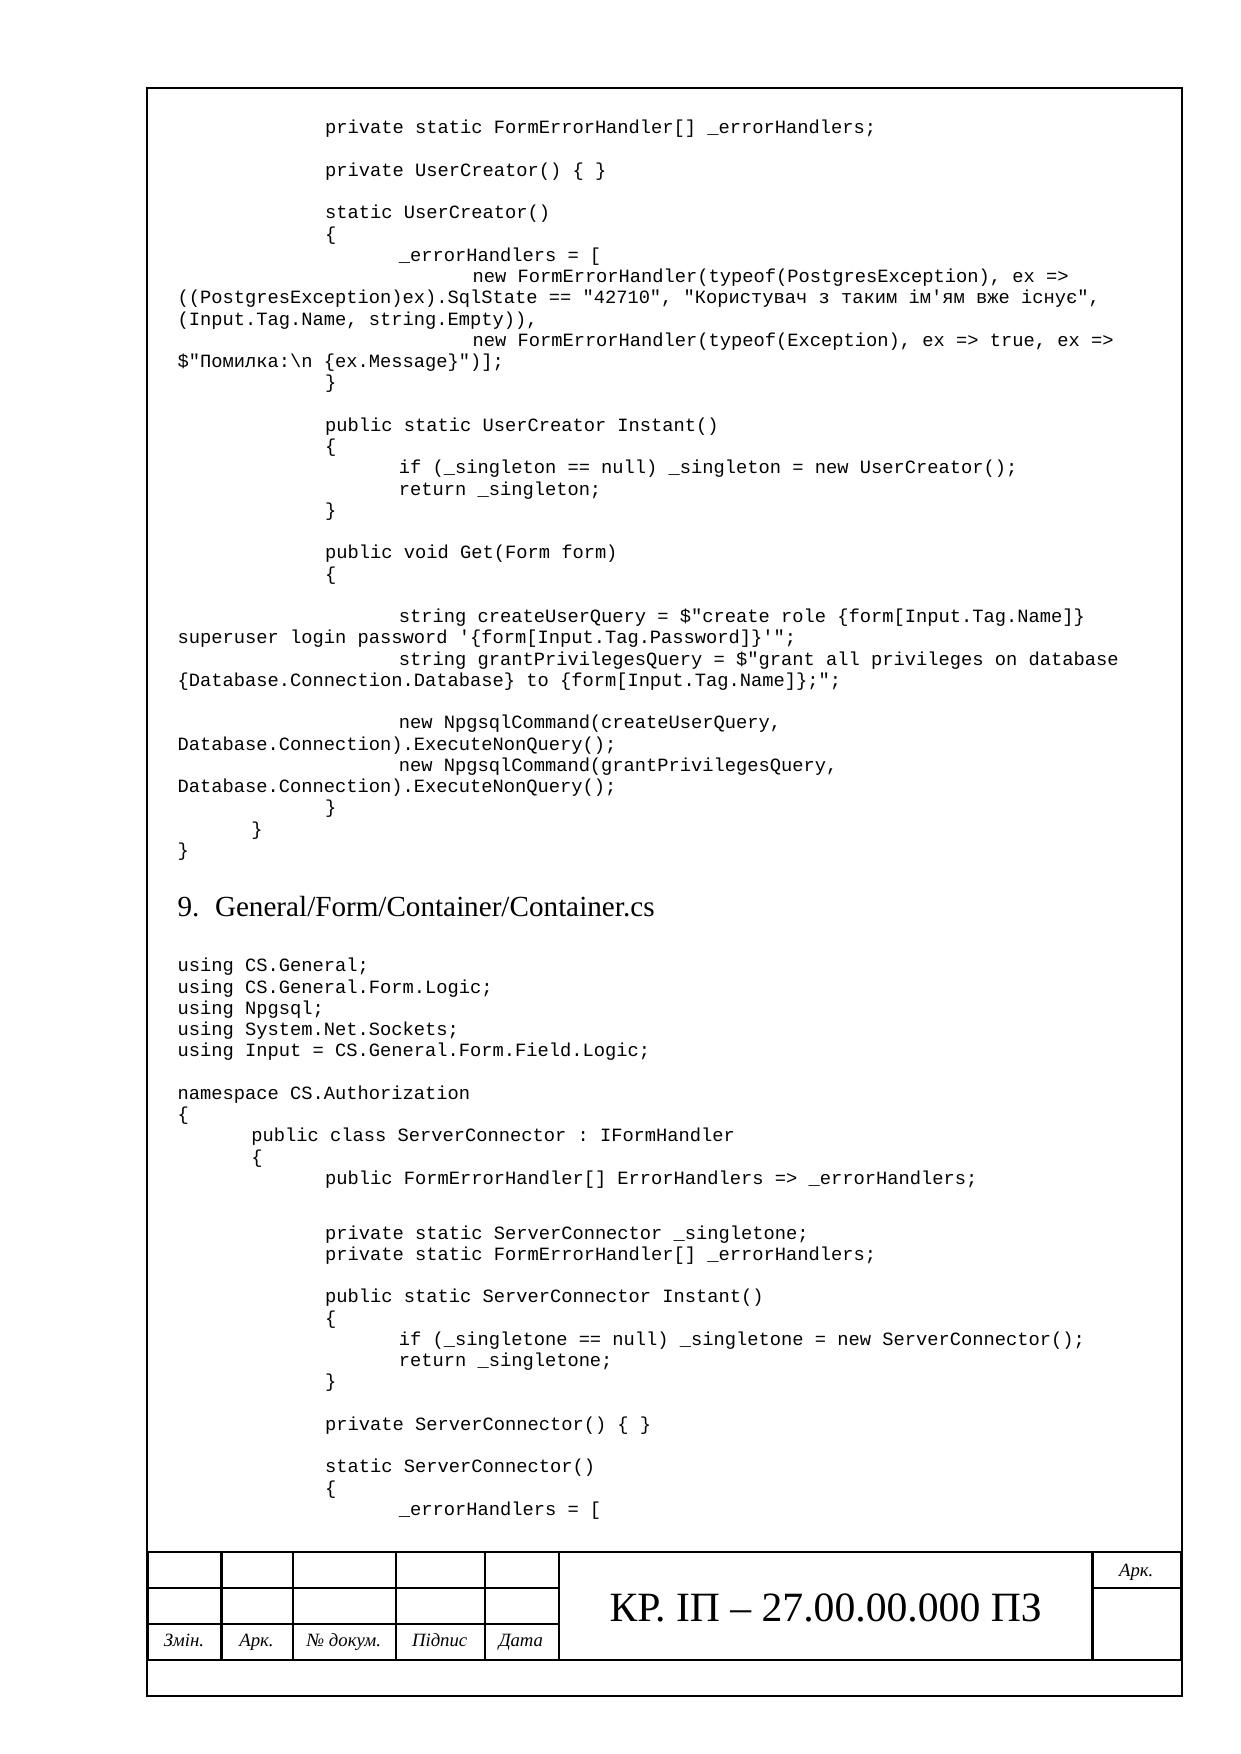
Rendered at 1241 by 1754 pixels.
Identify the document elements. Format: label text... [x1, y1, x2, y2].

text using System.Net.Sockets; [177, 1020, 1152, 1041]
text public void Get(Form form) [177, 543, 1152, 564]
text string grantPrivilegesQuery = $"grant all privileges on database {Database.Connection.Database} to {form[Input.Tag.Name]};"; [177, 649, 1152, 692]
text private static ServerConnector _singletone; [177, 1223, 1152, 1245]
text using CS.General; [177, 956, 1152, 977]
text { [177, 1105, 1152, 1126]
text } [177, 819, 1152, 841]
text new NpgsqlCommand(createUserQuery, Database.Connection).ExecuteNonQuery(); [177, 713, 1152, 756]
text _errorHandlers = [ [177, 1500, 1152, 1521]
list General/Form/Container/Container.cs [177, 889, 1152, 923]
text using CS.General.Form.Logic; [177, 977, 1152, 999]
text { [177, 1478, 1152, 1500]
text namespace CS.Authorization [177, 1084, 1152, 1105]
text using Npgsql; [177, 999, 1152, 1020]
text string createUserQuery = $"create role {form[Input.Tag.Name]} superuser login password '{form[Input.Tag.Password]}'"; [177, 607, 1152, 649]
text new FormErrorHandler(typeof(Exception), ex => true, ex => $"Помилка:\n {ex.Message}")]; [177, 331, 1152, 373]
text return _singleton; [177, 479, 1152, 501]
text { [177, 1308, 1152, 1330]
text if (_singleton == null) _singleton = new UserCreator(); [177, 458, 1152, 479]
text { [177, 437, 1152, 458]
text public static ServerConnector Instant() [177, 1287, 1152, 1308]
text { [177, 564, 1152, 586]
text using Input = CS.General.Form.Field.Logic; [177, 1041, 1152, 1062]
text return _singletone; [177, 1351, 1152, 1372]
text } [177, 1372, 1152, 1393]
text { [177, 224, 1152, 246]
text private static FormErrorHandler[] _errorHandlers; [177, 118, 1152, 139]
text _errorHandlers = [ [177, 246, 1152, 267]
text new FormErrorHandler(typeof(PostgresException), ex => ((PostgresException)ex).SqlState == "42710", "Користувач з таким ім'ям вже існує", (Input.Tag.Name, string.Empty)), [177, 267, 1152, 331]
text } [177, 841, 1152, 862]
text public class ServerConnector : IFormHandler [177, 1126, 1152, 1147]
text public static UserCreator Instant() [177, 416, 1152, 437]
text private static FormErrorHandler[] _errorHandlers; [177, 1245, 1152, 1266]
text } [177, 373, 1152, 394]
text private ServerConnector() { } [177, 1415, 1152, 1436]
text public FormErrorHandler[] ErrorHandlers => _errorHandlers; [177, 1169, 1152, 1190]
text } [177, 501, 1152, 522]
text } [177, 798, 1152, 819]
text static UserCreator() [177, 203, 1152, 224]
text static ServerConnector() [177, 1457, 1152, 1478]
text if (_singletone == null) _singletone = new ServerConnector(); [177, 1330, 1152, 1351]
text private UserCreator() { } [177, 161, 1152, 182]
text { [177, 1147, 1152, 1169]
text new NpgsqlCommand(grantPrivilegesQuery, Database.Connection).ExecuteNonQuery(); [177, 756, 1152, 798]
